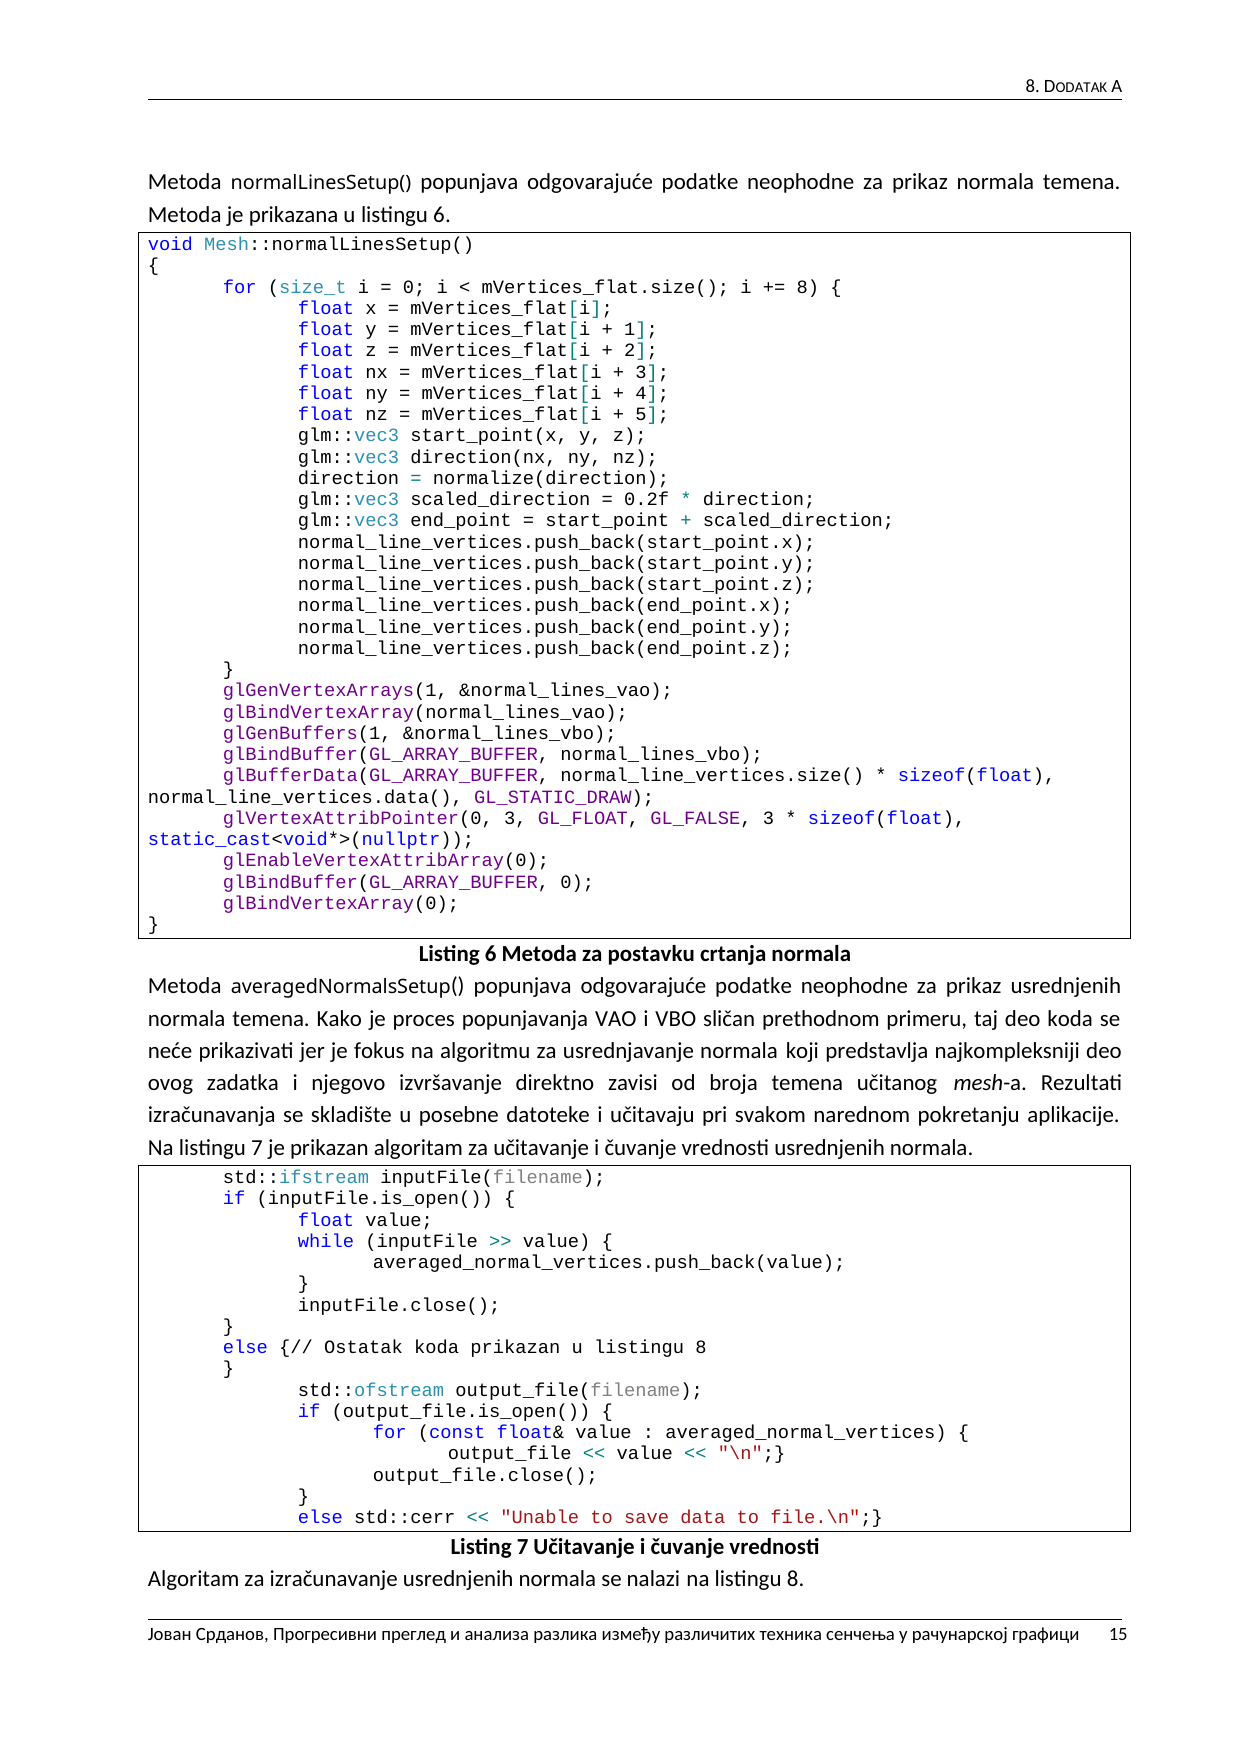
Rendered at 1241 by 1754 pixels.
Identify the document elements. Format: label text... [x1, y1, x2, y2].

text while (inputFile >> value) { [148, 1232, 1122, 1253]
text else std::cerr << "Unable to save data to file.\n";} [139, 1505, 1130, 1531]
text float ny = mVertices_flat[i + 4]; [148, 384, 1122, 405]
text inputFile.close(); [148, 1295, 1122, 1317]
text float value; [148, 1210, 1122, 1232]
text for (const float& value : averaged_normal_vertices) { [148, 1423, 1122, 1444]
text std::ifstream inputFile(filename); [139, 1166, 1130, 1189]
text glVertexAttribPointer(0, 3, GL_FLOAT, GL_FALSE, 3 * sizeof(float), static_cast<void*>(nullptr)); [148, 809, 1122, 851]
text } [139, 912, 1130, 938]
text normal_line_vertices.push_back(start_point.x); [148, 532, 1122, 554]
text Metoda averagedNormalsSetup() popunjava odgovarajuće podatke neophodne za prikaz usrednjenih normala temena. Kako je proces popunjavanja VAO i VBO sličan prethodnom primeru, taj deo koda se neće prikazivati jer je fokus na algoritmu za usrednjavanje normala koji predstavlja najkompleksniji deo ovog zadatka i njegovo izvršavanje direktno zavisi od broja temena učitanog mesh-a. Rezultati izračunavanja se skladište u posebne datoteke i učitavaju pri svakom narednom pokretanju aplikacije. Na listingu 7 je prikazan algoritam za učitavanje i čuvanje vrednosti usrednjenih normala. [148, 972, 1122, 1161]
text normal_line_vertices.push_back(end_point.y); [148, 617, 1122, 639]
text Listing 6 Metoda za postavku crtanja normala [148, 939, 1122, 967]
text output_file << value << "\n";} [148, 1444, 1122, 1465]
text if (inputFile.is_open()) { [148, 1189, 1122, 1210]
text normal_line_vertices.push_back(end_point.z); [148, 639, 1122, 660]
text Listing 7 Učitavanje i čuvanje vrednosti [148, 1532, 1122, 1560]
text normal_line_vertices.push_back(end_point.x); [148, 596, 1122, 617]
text Algoritam za izračunavanje usrednjenih normala se nalazi na listingu 8. [148, 1564, 1122, 1592]
text Metoda normalLinesSetup() popunjava odgovarajuće podatke neophodne za prikaz normala temena. Metoda je prikazana u listingu 6. [148, 167, 1122, 228]
text } [148, 1487, 1122, 1505]
text normal_line_vertices.push_back(start_point.z); [148, 575, 1122, 596]
text } [148, 1317, 1122, 1338]
text glm::vec3 end_point = start_point + scaled_direction; [148, 511, 1122, 532]
text float nx = mVertices_flat[i + 3]; [148, 362, 1122, 384]
text float x = mVertices_flat[i]; [148, 299, 1122, 320]
text void Mesh::normalLinesSetup() [139, 233, 1130, 256]
text for (size_t i = 0; i < mVertices_flat.size(); i += 8) { [148, 277, 1122, 299]
text else {// Ostatak koda prikazan u listingu 8 [148, 1338, 1122, 1359]
text if (output_file.is_open()) { [148, 1402, 1122, 1423]
text glBindVertexArray(normal_lines_vao); [148, 702, 1122, 724]
text glGenVertexArrays(1, &normal_lines_vao); [148, 681, 1122, 702]
text glBindBuffer(GL_ARRAY_BUFFER, 0); [148, 872, 1122, 894]
text glGenBuffers(1, &normal_lines_vbo); [148, 724, 1122, 745]
text float y = mVertices_flat[i + 1]; [148, 320, 1122, 341]
text float nz = mVertices_flat[i + 5]; [148, 405, 1122, 426]
text direction = normalize(direction); [148, 469, 1122, 490]
text } [148, 1274, 1122, 1295]
text glBufferData(GL_ARRAY_BUFFER, normal_line_vertices.size() * sizeof(float), normal_line_vertices.data(), GL_STATIC_DRAW); [148, 766, 1122, 809]
text float z = mVertices_flat[i + 2]; [148, 341, 1122, 362]
text glEnableVertexAttribArray(0); [148, 851, 1122, 872]
text glBindBuffer(GL_ARRAY_BUFFER, normal_lines_vbo); [148, 745, 1122, 766]
text glBindVertexArray(0); [148, 894, 1122, 912]
text glm::vec3 direction(nx, ny, nz); [148, 447, 1122, 469]
text } [148, 1359, 1122, 1380]
text glm::vec3 start_point(x, y, z); [148, 426, 1122, 447]
text glm::vec3 scaled_direction = 0.2f * direction; [148, 490, 1122, 511]
text { [148, 256, 1122, 277]
text normal_line_vertices.push_back(start_point.y); [148, 554, 1122, 575]
text averaged_normal_vertices.push_back(value); [148, 1253, 1122, 1274]
text output_file.close(); [148, 1465, 1122, 1487]
text } [148, 660, 1122, 681]
text std::ofstream output_file(filename); [148, 1380, 1122, 1402]
